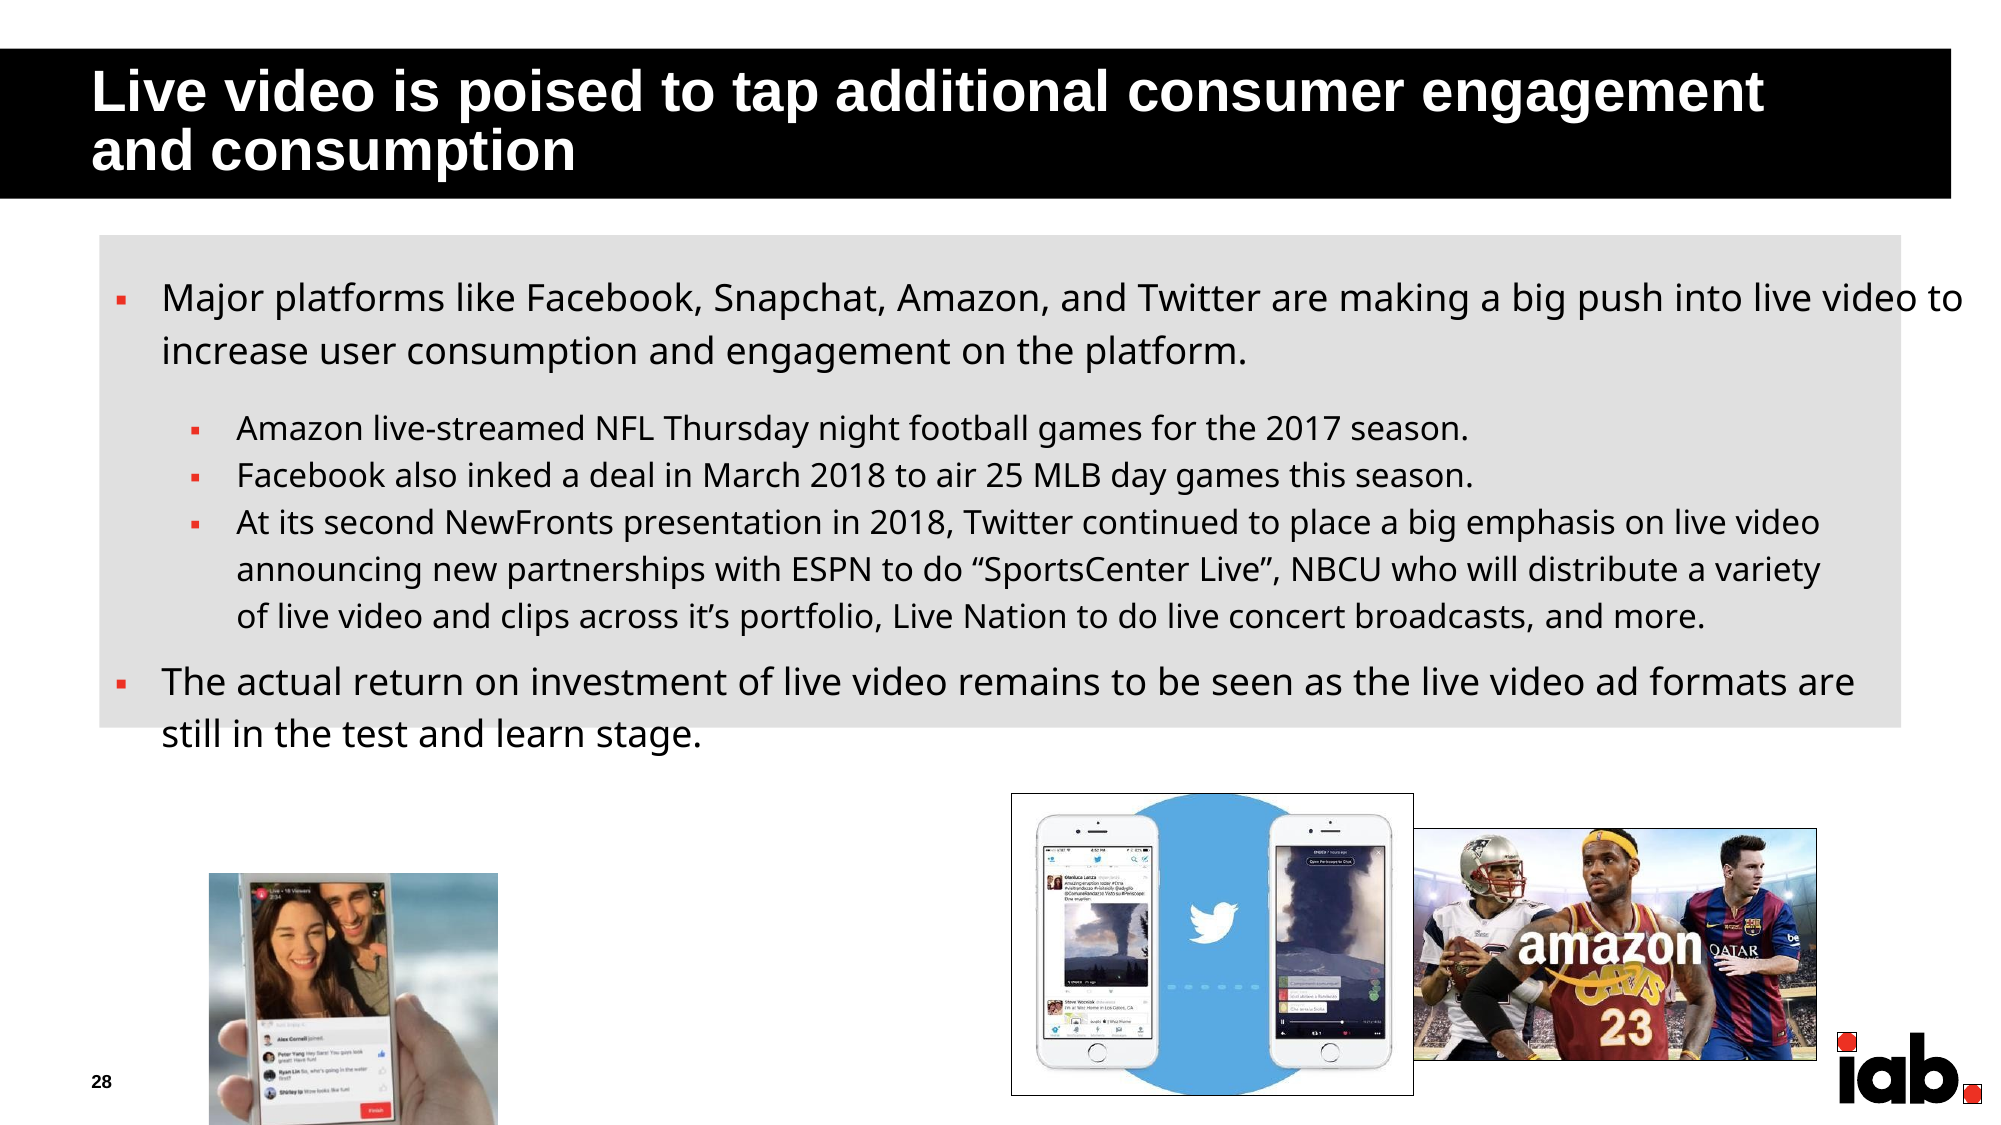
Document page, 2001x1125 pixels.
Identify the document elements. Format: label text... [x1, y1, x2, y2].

list Facebook also inked a deal in March 2018 to air 25 MLB day games this season. [189, 452, 2000, 497]
picture [1414, 829, 1816, 1060]
picture [1012, 794, 1413, 1095]
picture [1838, 1033, 1856, 1051]
picture [208, 873, 498, 1125]
text increase user consumption and engagement on the platform. [161, 324, 2000, 376]
list The actual return on investment of live video remains to be seen as the live video ad formats are still in the test and learn stage. [114, 655, 1862, 758]
picture [1964, 1085, 1981, 1103]
list At its second NewFronts presentation in 2018, Twitter continued to place a big emphasis on live video announcing new partnerships with ESPN to do “SportsCenter Live”, NBCU who will distribute a variety of live video and clips across it’s portfolio, Live Nation to do live concert broadcasts, and more. [189, 499, 1837, 638]
list Amazon live-streamed NFL Thursday night football games for the 2017 season. [189, 405, 2000, 450]
list Major platforms like Facebook, Snapchat, Amazon, and Twitter are making a big push into live video to [114, 272, 2000, 323]
